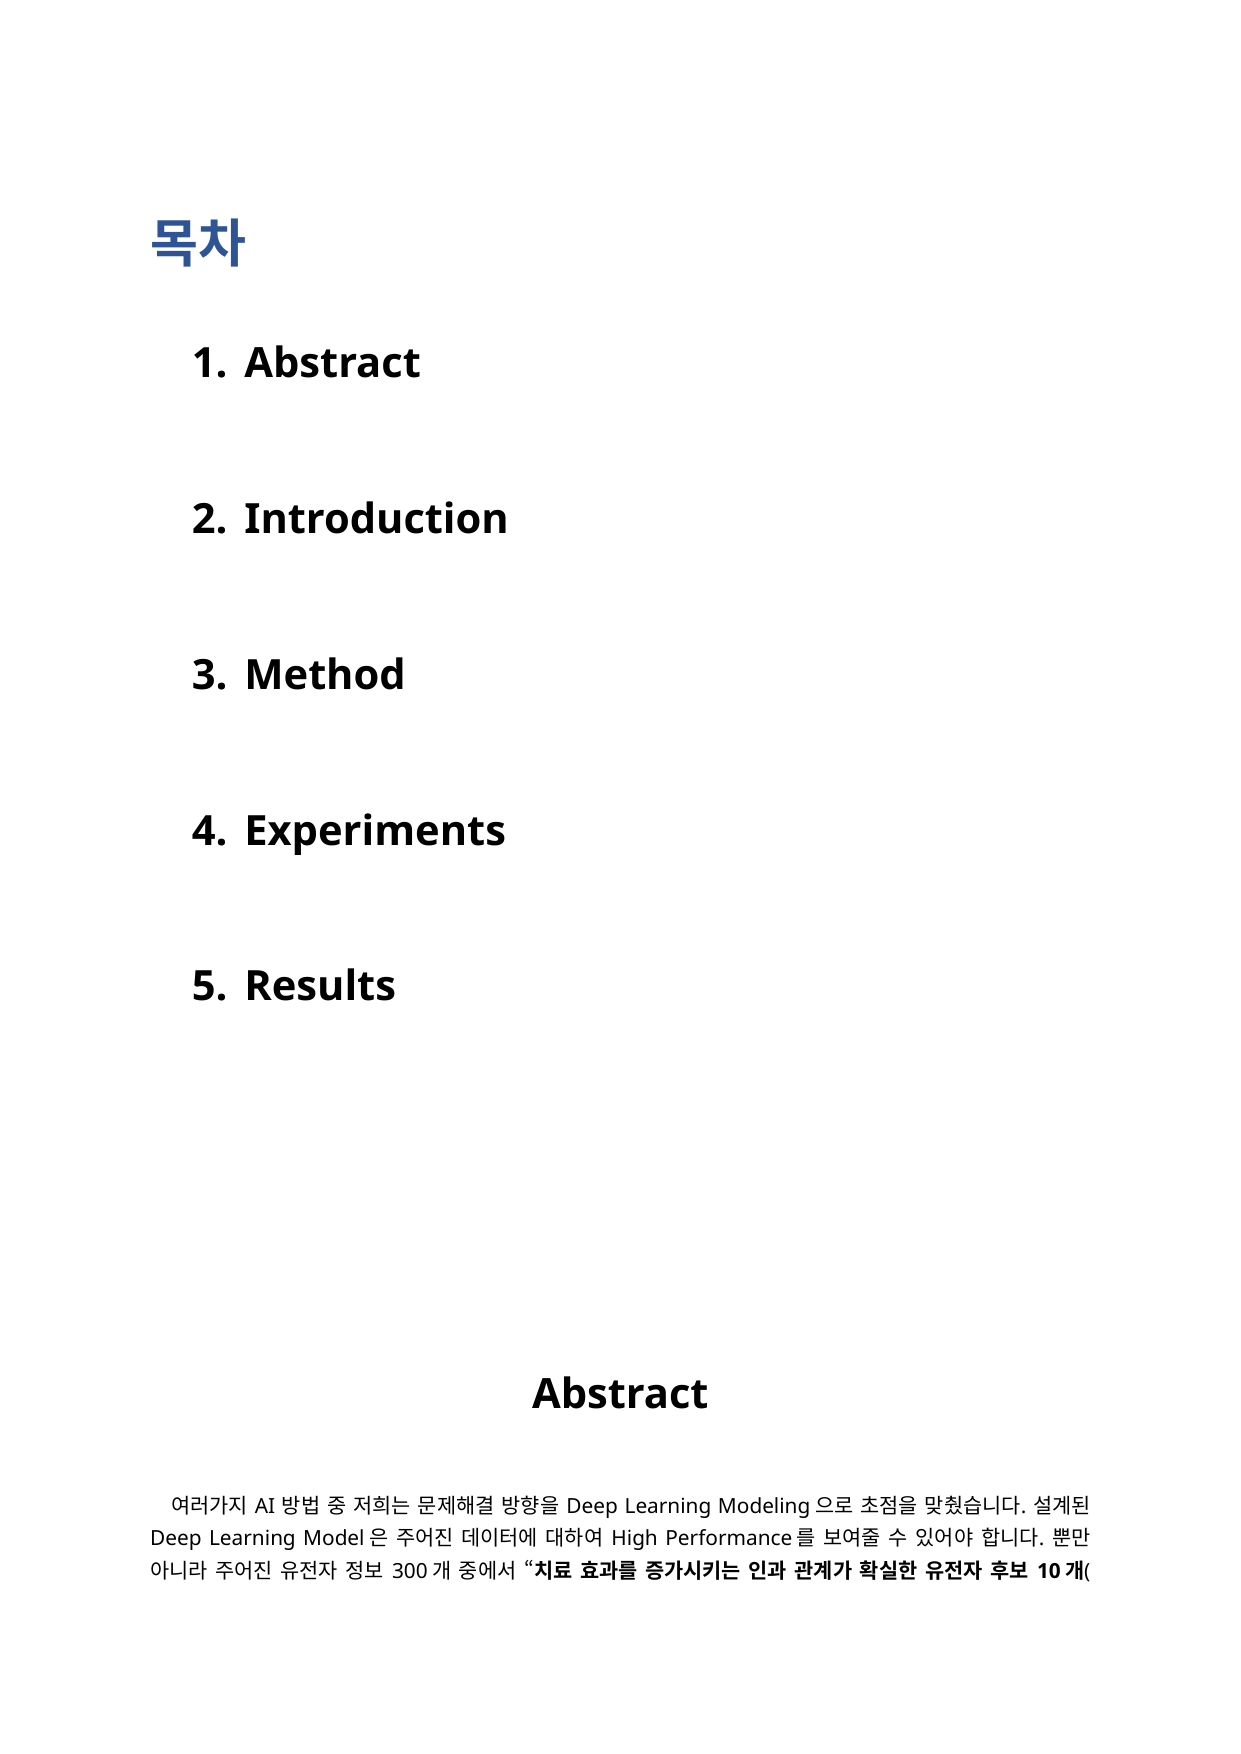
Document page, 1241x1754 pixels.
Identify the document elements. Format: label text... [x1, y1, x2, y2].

text Abstract [150, 1364, 1090, 1421]
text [150, 1489, 1090, 1585]
